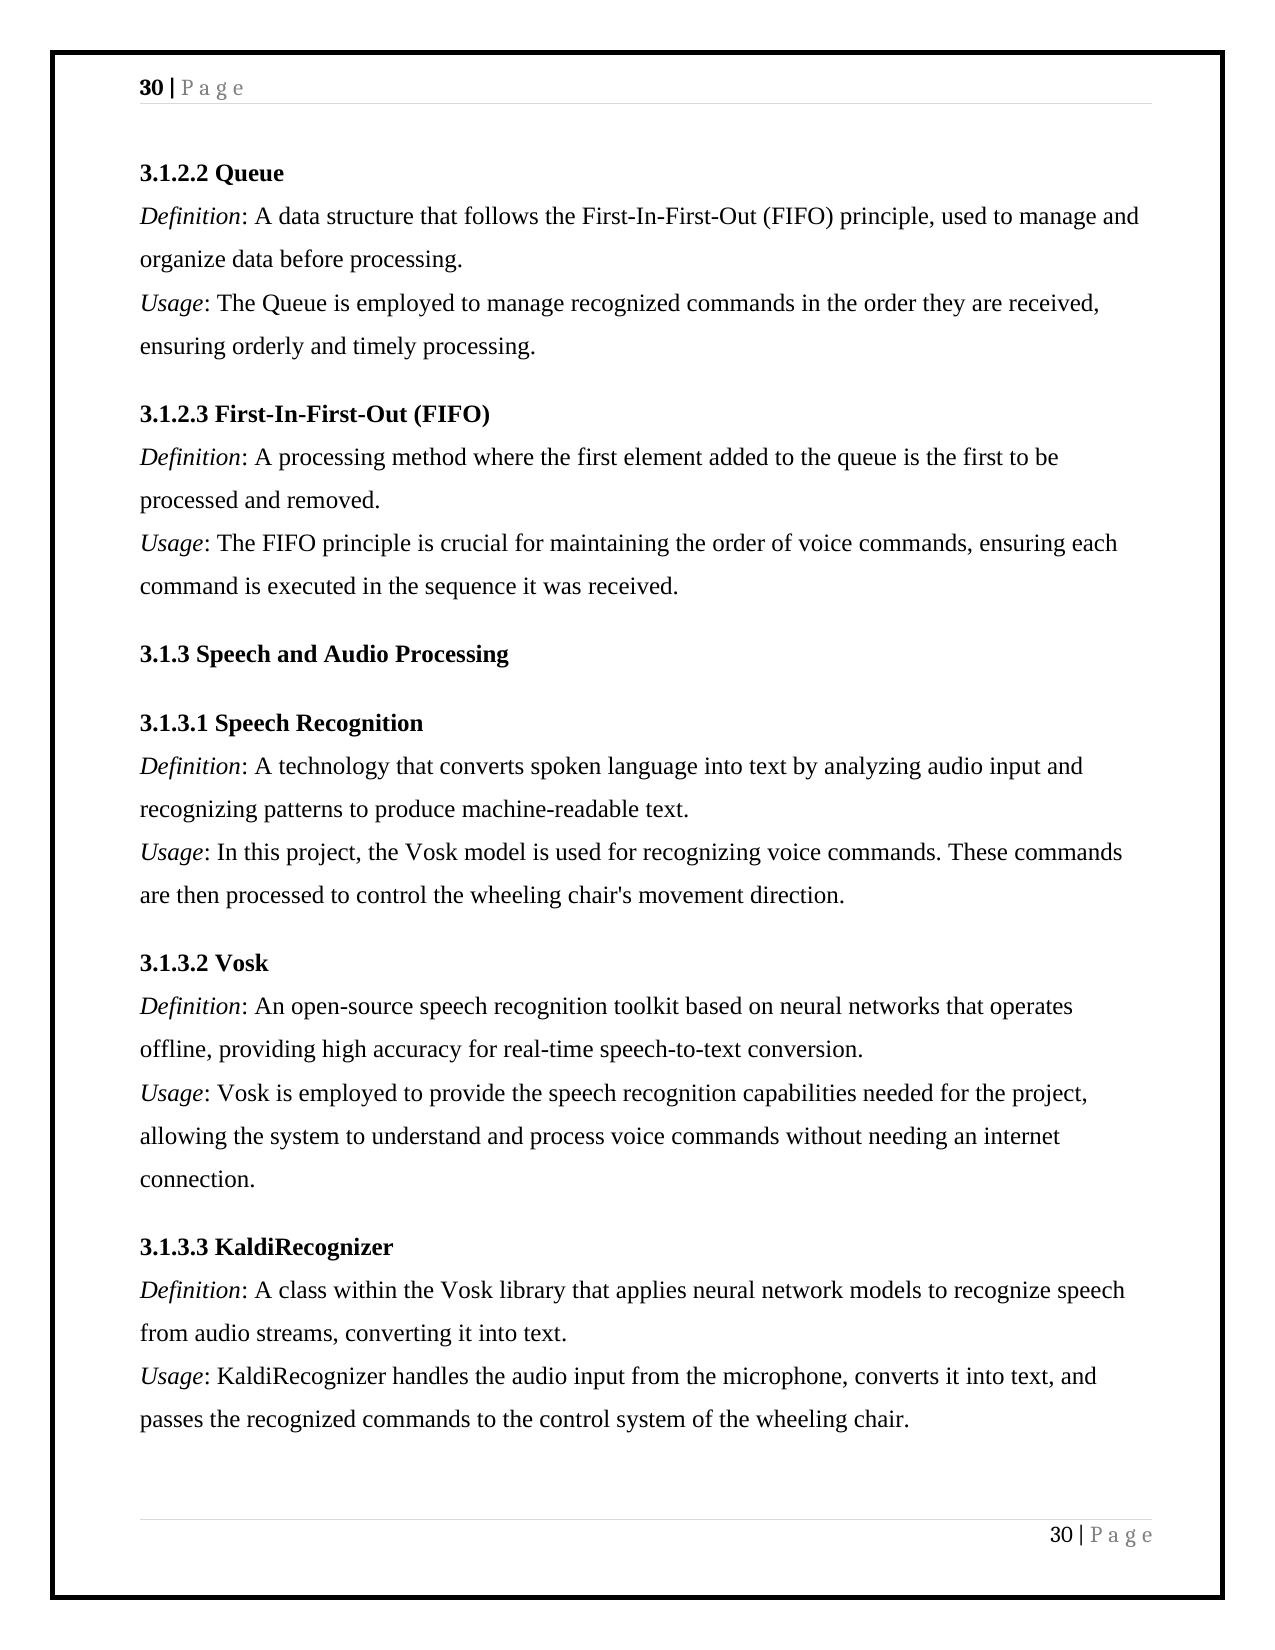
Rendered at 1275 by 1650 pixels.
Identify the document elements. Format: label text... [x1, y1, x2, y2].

text 3.1.3.1 Speech Recognition Definition: A technology that converts spoken language into text by analyzing audio input and recognizing patterns to produce machine-readable text. Usage: In this project, the Vosk model is used for recognizing voice commands. These commands are then processed to control the wheeling chair's movement direction. [139, 708, 1152, 909]
text 3.1.2.2 Queue Definition: A data structure that follows the First-In-First-Out (FIFO) principle, used to manage and organize data before processing. Usage: The Queue is employed to manage recognized commands in the order they are received, ensuring orderly and timely processing. [139, 158, 1152, 359]
text 3.1.2.3 First-In-First-Out (FIFO) Definition: A processing method where the first element added to the queue is the first to be processed and removed. Usage: The FIFO principle is crucial for maintaining the order of voice commands, ensuring each command is executed in the sequence it was received. [139, 399, 1152, 600]
text 3.1.3 Speech and Audio Processing [139, 639, 1152, 668]
text 3.1.3.2 Vosk Definition: An open-source speech recognition toolkit based on neural networks that operates offline, providing high accuracy for real-time speech-to-text conversion. Usage: Vosk is employed to provide the speech recognition capabilities needed for the project, allowing the system to understand and process voice commands without needing an internet connection. [139, 948, 1152, 1193]
text 3.1.3.3 KaldiRecognizer Definition: A class within the Vosk library that applies neural network models to recognize speech from audio streams, converting it into text. Usage: KaldiRecognizer handles the audio input from the microphone, converts it into text, and passes the recognized commands to the control system of the wheeling chair. [139, 1232, 1152, 1433]
